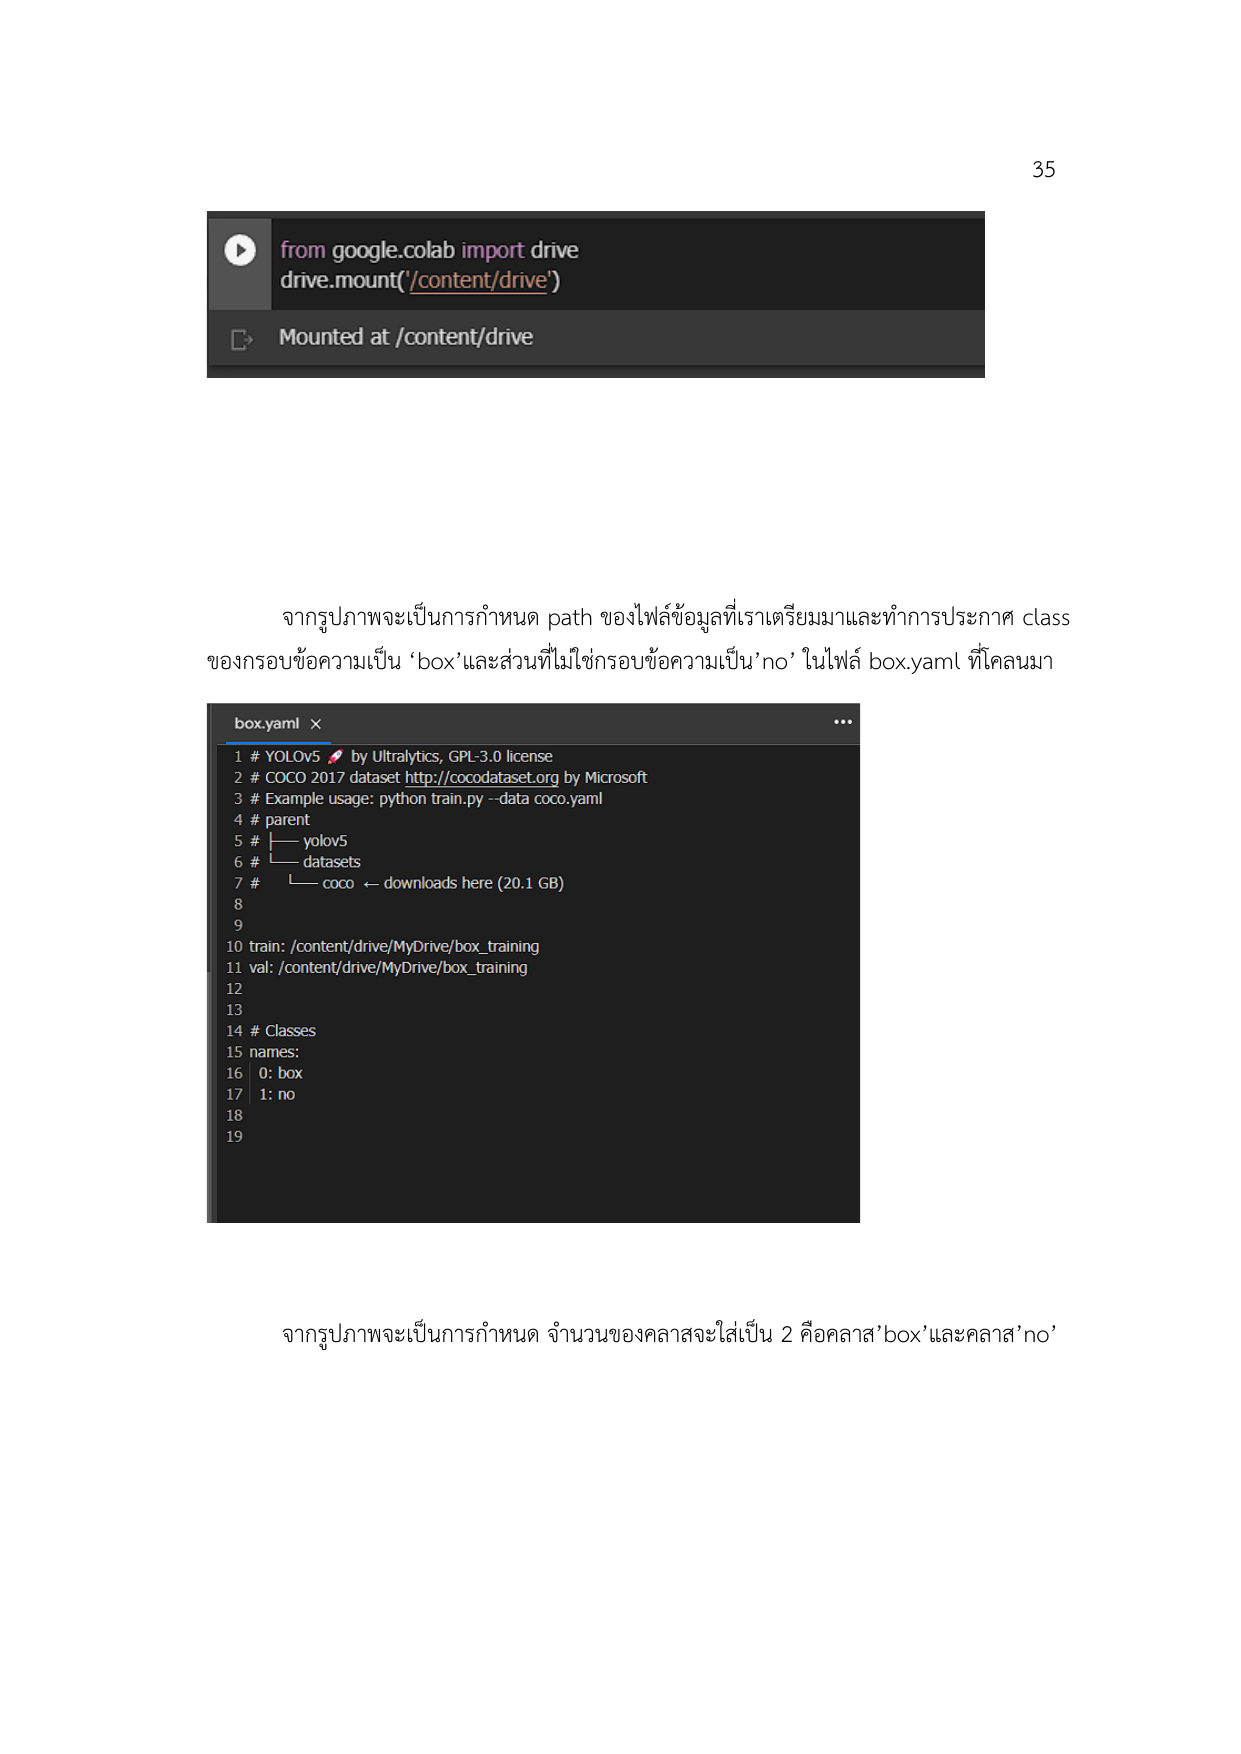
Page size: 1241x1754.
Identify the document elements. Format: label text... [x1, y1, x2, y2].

text จากรูปภาพจะเป็นการกำหนด จำนวนของคลาสจะใส่เป็น 2 คือคลาส’box’และคลาส’no’ [207, 1313, 1092, 1351]
text จากรูปภาพจะเป็นการกำหนด path ของไฟล์ข้อมูลที่เราเตรียมมาและทำการประกาศ class ของกรอบข้อความเป็น ‘box’และส่วนที่ไม่ใช่กรอบข้อความเป็น’no’ ในไฟล์ box.yaml ที่โคลนมา [207, 596, 1092, 677]
picture [206, 211, 985, 378]
picture [206, 703, 861, 1223]
